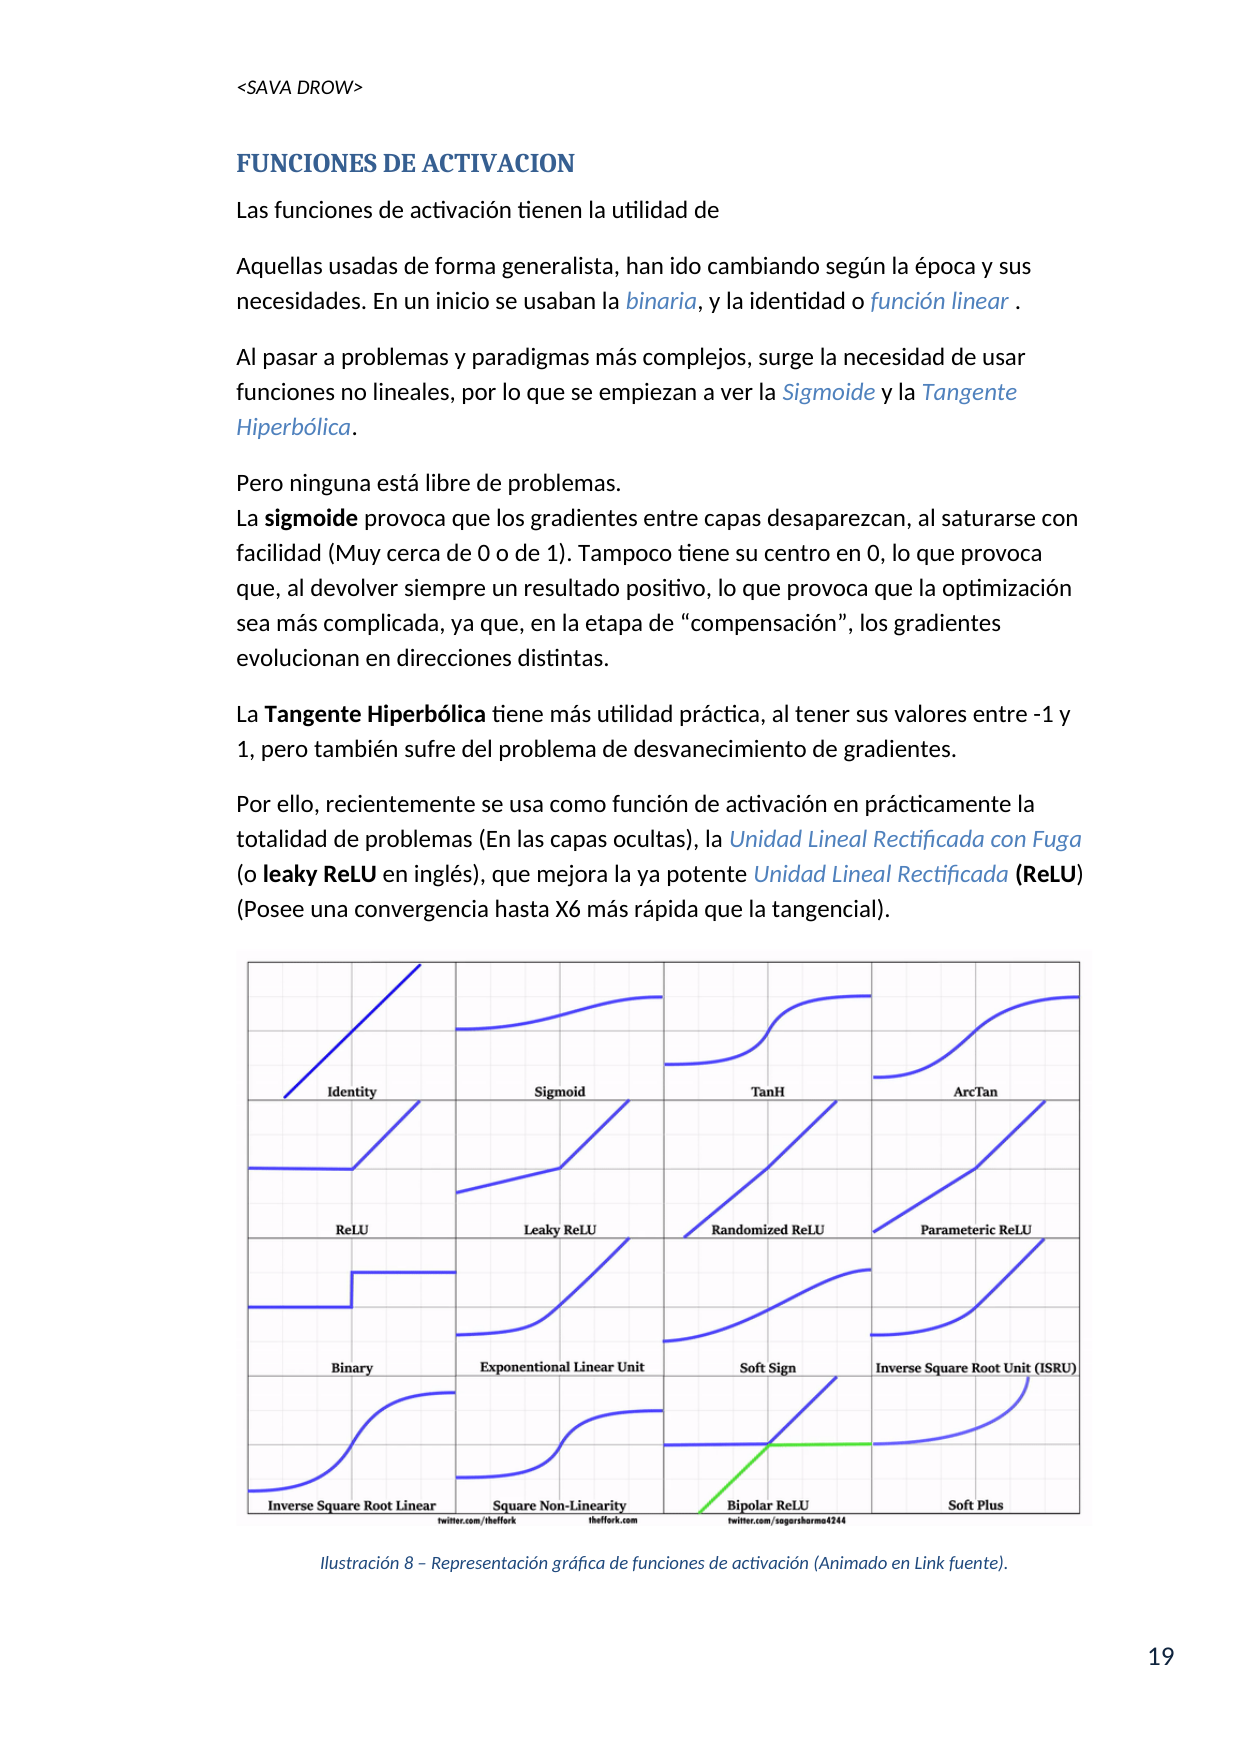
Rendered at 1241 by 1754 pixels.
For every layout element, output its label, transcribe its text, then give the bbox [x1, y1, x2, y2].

text Pero ninguna está libre de problemas. La sigmoide provoca que los gradientes entre capas desaparezcan, al saturarse con facilidad (Muy cerca de 0 o de 1). Tampoco tiene su centro en 0, lo que provoca que, al devolver siempre un resultado positivo, lo que provoca que la optimización sea más complicada, ya que, en la etapa de “compensación”, los gradientes evolucionan en direcciones distintas. [236, 467, 1092, 672]
text Al pasar a problemas y paradigmas más complejos, surge la necesidad de usar funciones no lineales, por lo que se empiezan a ver la Sigmoide y la Tangente Hiperbólica. [236, 341, 1092, 442]
text Por ello, recientemente se usa como función de activación en prácticamente la totalidad de problemas (En las capas ocultas), la Unidad Lineal Rectificada con Fuga (o leaky ReLU en inglés), que mejora la ya potente Unidad Lineal Rectificada (ReLU) (Posee una convergencia hasta X6 más rápida que la tangencial). [236, 788, 1092, 924]
text Aquellas usadas de forma generalista, han ido cambiando según la época y sus necesidades. En un inicio se usaban la binaria, y la identidad o función linear . [236, 250, 1092, 316]
text Las funciones de activación tienen la utilidad de [236, 194, 1092, 225]
picture [236, 949, 1093, 1526]
subtitle FUNCIONES DE ACTIVACION [236, 148, 1092, 179]
text La Tangente Hiperbólica tiene más utilidad práctica, al tener sus valores entre -1 y 1, pero también sufre del problema de desvanecimiento de gradientes. [236, 698, 1092, 763]
